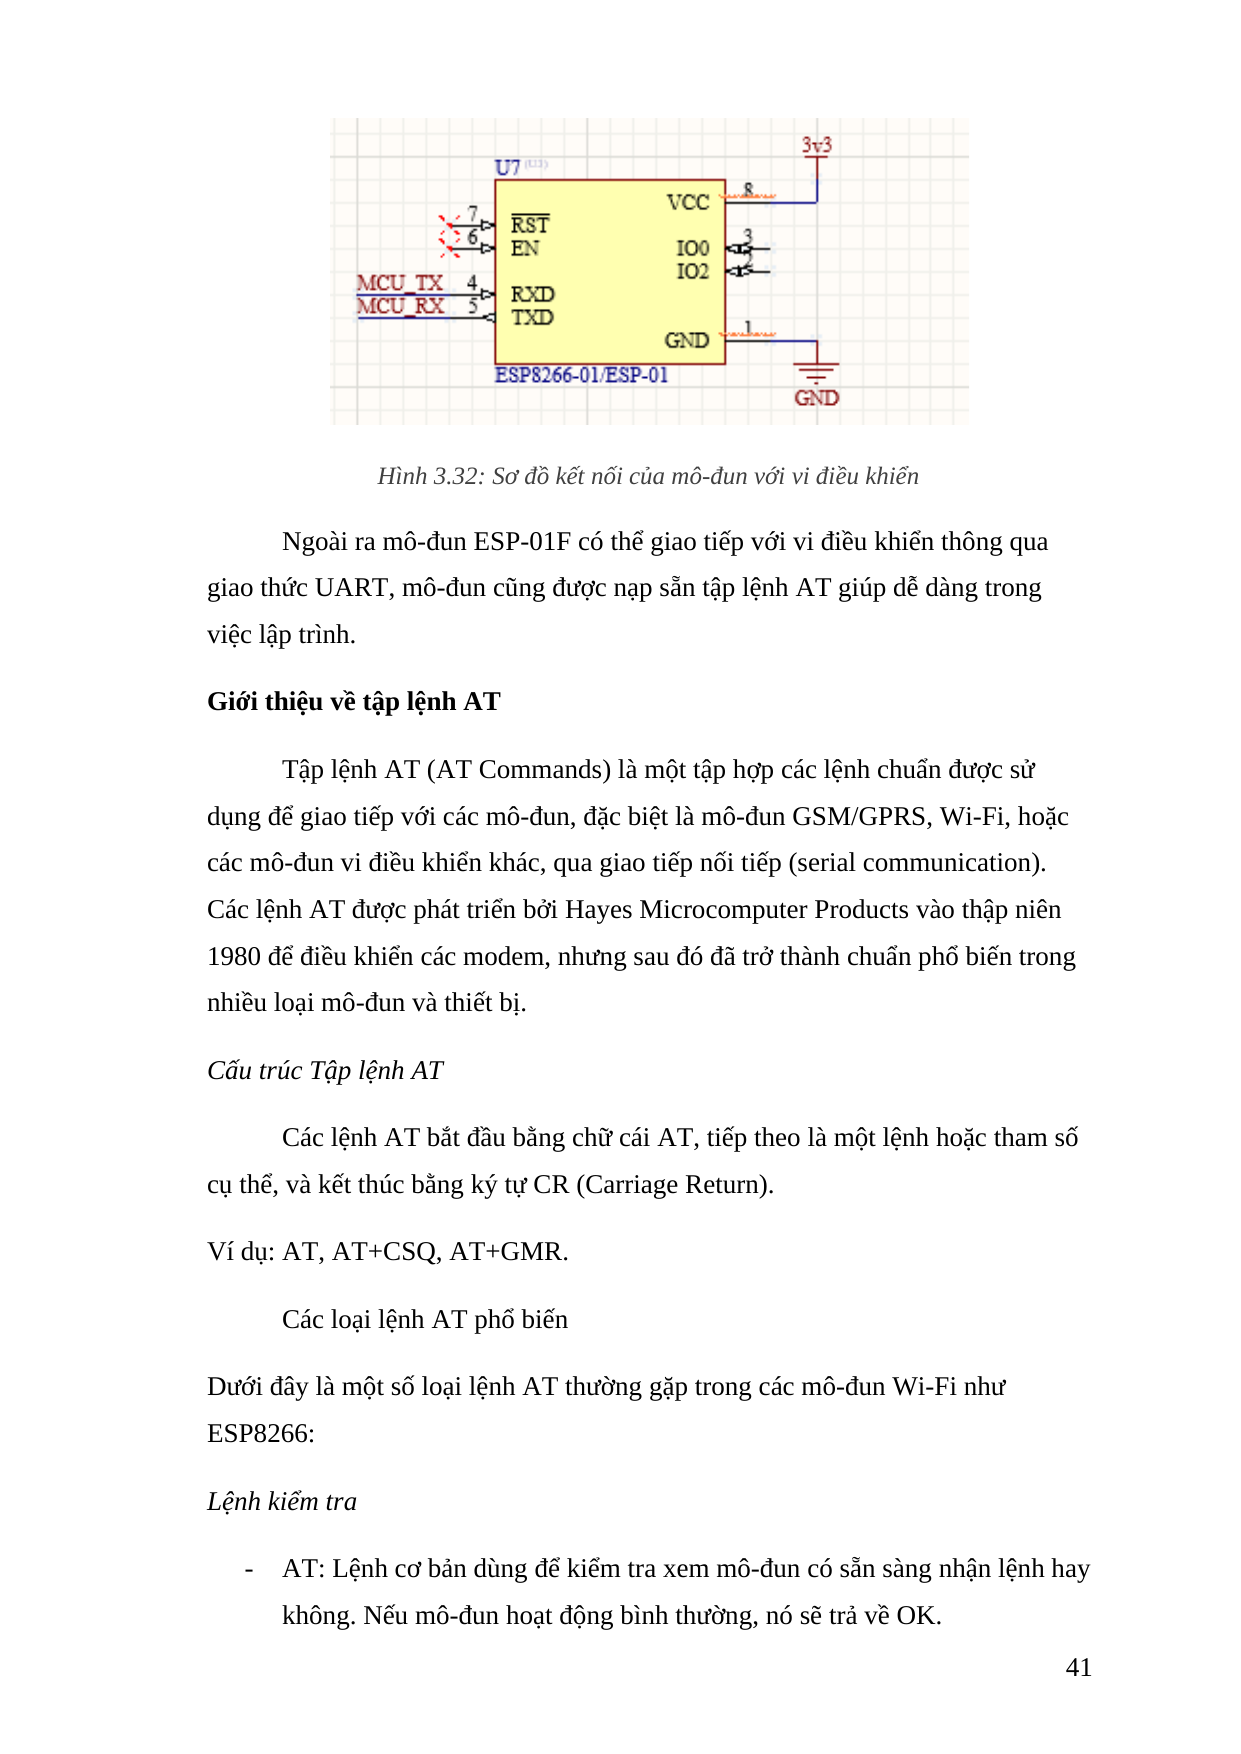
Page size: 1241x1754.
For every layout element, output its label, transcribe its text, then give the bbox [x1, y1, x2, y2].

text Ví dụ: AT, AT+CSQ, AT+GMR. [207, 1236, 1092, 1267]
text Lệnh kiểm tra [207, 1485, 1092, 1516]
list AT: Lệnh cơ bản dùng để kiểm tra xem mô-đun có sẵn sàng nhận lệnh hay không. Nếu mô-đun hoạt động bình thường, nó sẽ trả về OK. [244, 1552, 1092, 1630]
picture [330, 118, 970, 425]
text Tập lệnh AT (AT Commands) là một tập hợp các lệnh chuẩn được sử dụng để giao tiếp với các mô-đun, đặc biệt là mô-đun GSM/GPRS, Wi-Fi, hoặc các mô-đun vi điều khiển khác, qua giao tiếp nối tiếp (serial communication). Các lệnh AT được phát triển bởi Hayes Microcomputer Products vào thập niên 1980 để điều khiển các modem, nhưng sau đó đã trở thành chuẩn phổ biến trong nhiều loại mô-đun và thiết bị. [207, 753, 1092, 1017]
text Các loại lệnh AT phổ biến [207, 1303, 1092, 1334]
text Giới thiệu về tập lệnh AT [207, 686, 1092, 717]
text Dưới đây là một số loại lệnh AT thường gặp trong các mô-đun Wi-Fi như ESP8266: [207, 1371, 1092, 1448]
text Cấu trúc Tập lệnh AT [207, 1054, 1092, 1085]
text Các lệnh AT bắt đầu bằng chữ cái AT, tiếp theo là một lệnh hoặc tham số cụ thể, và kết thúc bằng ký tự CR (Carriage Return). [207, 1121, 1092, 1199]
text Ngoài ra mô-đun ESP-01F có thể giao tiếp với vi điều khiển thông qua giao thức UART, mô-đun cũng được nạp sẵn tập lệnh AT giúp dễ dàng trong việc lập trình. [207, 525, 1092, 649]
